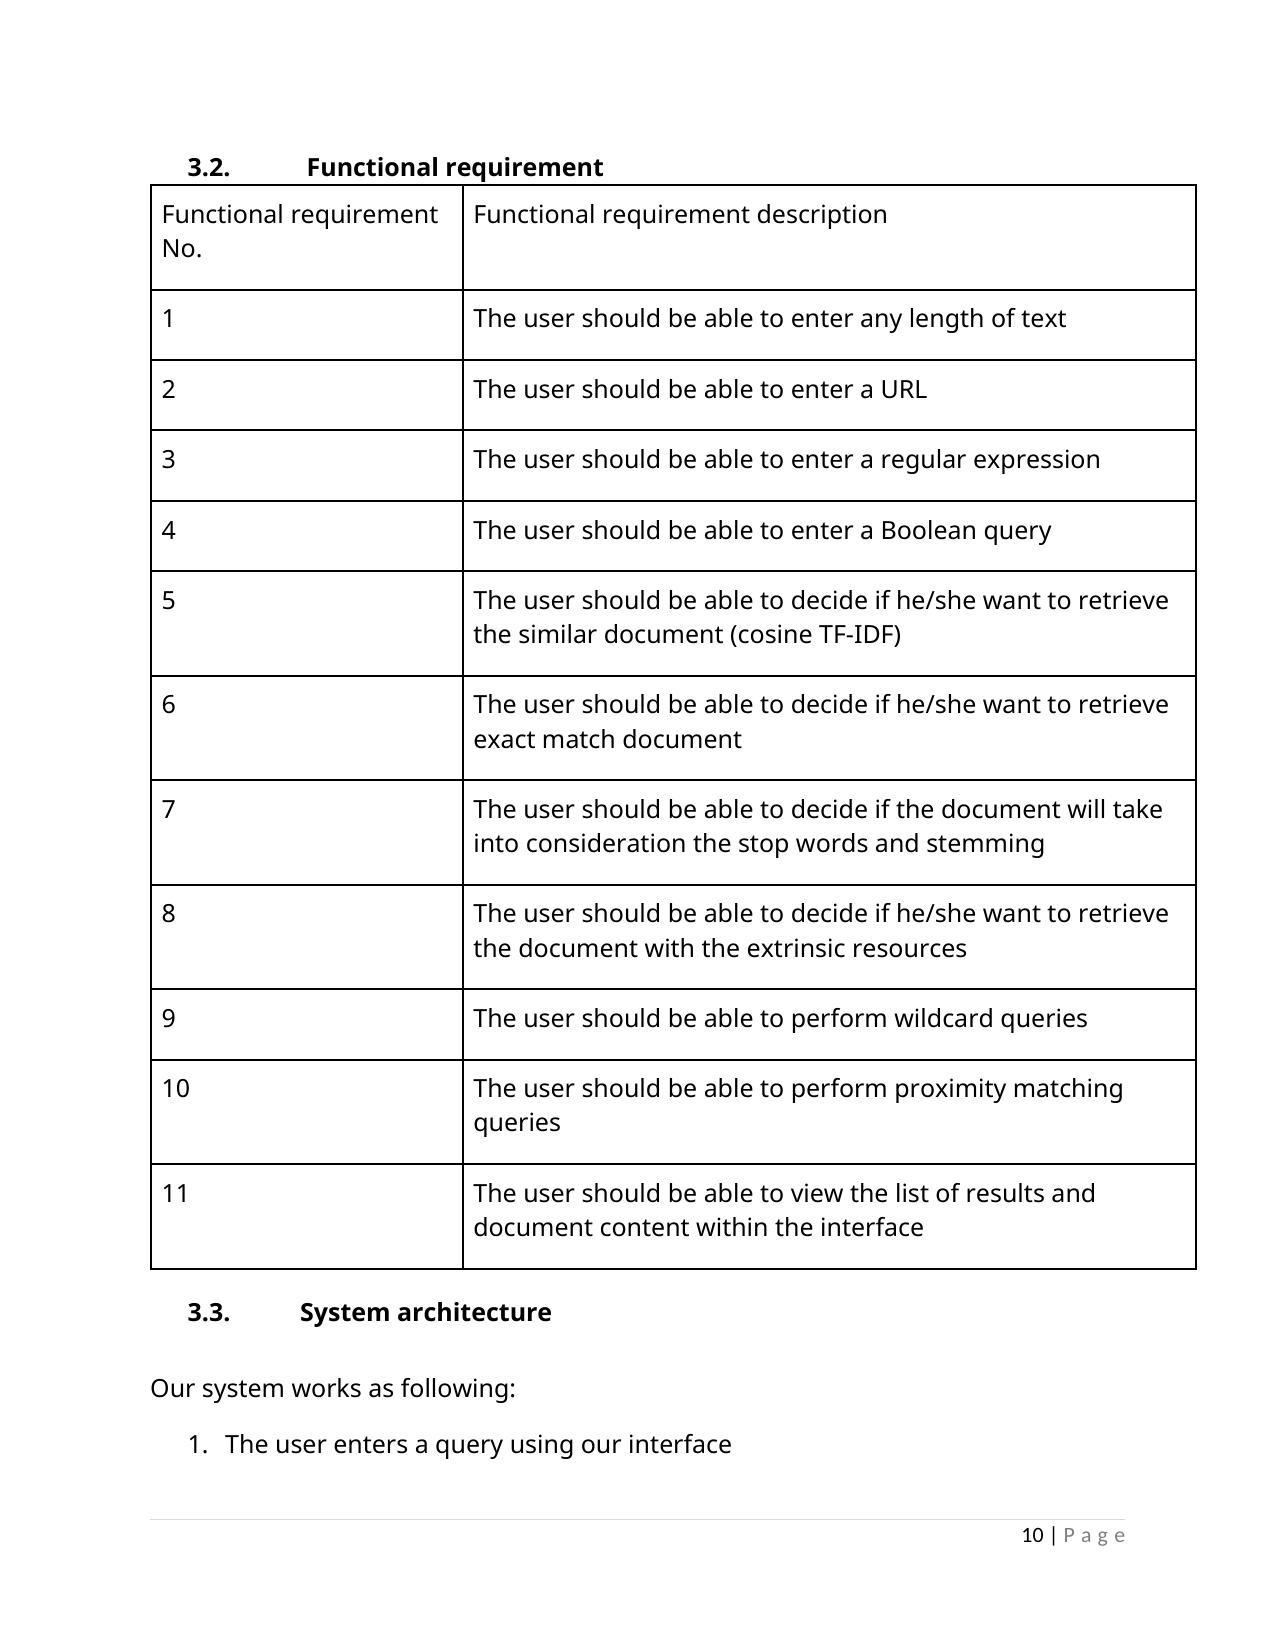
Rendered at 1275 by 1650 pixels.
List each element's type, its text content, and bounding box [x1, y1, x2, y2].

table_cell The user should be able to decide if he/she want to retrieve exact match document [464, 677, 1195, 779]
table_cell The user should be able to enter a Boolean query [464, 502, 1195, 570]
table_cell 10 [152, 1061, 462, 1163]
table_cell The user should be able to perform wildcard queries [464, 990, 1195, 1058]
table_header Functional requirement description [464, 186, 1195, 288]
table_cell 7 [152, 781, 462, 884]
table_cell 11 [152, 1165, 462, 1267]
subtitle Functional requirement [187, 150, 1125, 184]
table_cell 5 [152, 572, 462, 675]
subtitle System architecture [187, 1294, 1125, 1329]
table_header Functional requirement No. [152, 186, 462, 288]
table_cell 9 [152, 990, 462, 1058]
list The user enters a query using our interface [187, 1426, 1125, 1461]
table_cell 6 [152, 677, 462, 779]
table_cell 8 [152, 886, 462, 988]
table_cell The user should be able to enter a regular expression [464, 431, 1195, 500]
table_cell 1 [152, 291, 462, 359]
table_cell The user should be able to enter any length of text [464, 291, 1195, 359]
table_cell The user should be able to enter a URL [464, 361, 1195, 429]
table_cell The user should be able to perform proximity matching queries [464, 1061, 1195, 1163]
table_cell The user should be able to view the list of results and document content within the interface [464, 1165, 1195, 1267]
text Our system works as following: [150, 1371, 1125, 1405]
table_cell The user should be able to decide if the document will take into consideration the stop words and stemming [464, 781, 1195, 884]
table_cell The user should be able to decide if he/she want to retrieve the document with the extrinsic resources [464, 886, 1195, 988]
table_cell 2 [152, 361, 462, 429]
table_cell The user should be able to decide if he/she want to retrieve the similar document (cosine TF-IDF) [464, 572, 1195, 675]
table_cell 3 [152, 431, 462, 500]
table_cell 4 [152, 502, 462, 570]
